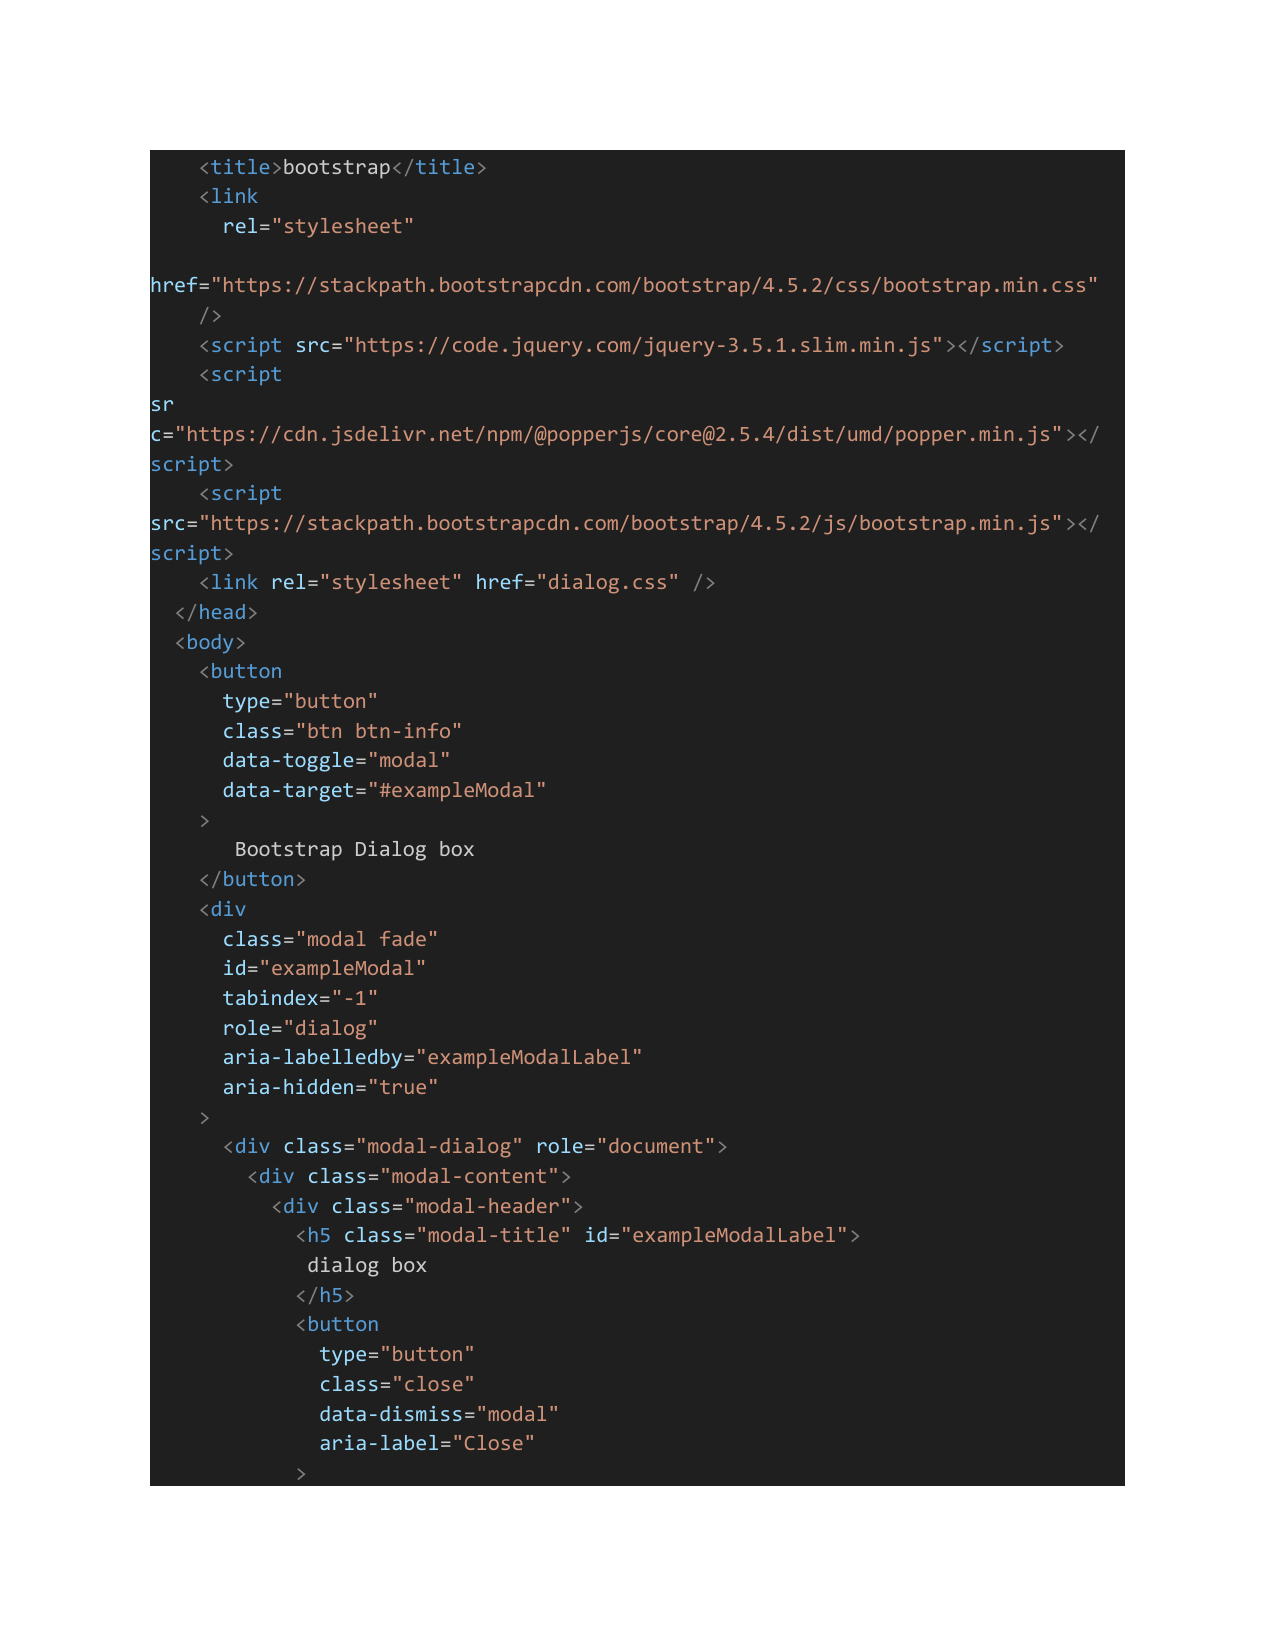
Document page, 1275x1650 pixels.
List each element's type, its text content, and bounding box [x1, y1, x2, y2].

text <div class="modal-content"> [150, 1159, 1125, 1189]
text <body> [150, 625, 1125, 655]
text aria-hidden="true" [150, 1070, 1125, 1100]
text /> [150, 298, 1125, 328]
text <link rel="stylesheet" href="dialog.css" /> [150, 566, 1125, 595]
text data-dismiss="modal" [150, 1397, 1125, 1427]
text <div [150, 892, 1125, 922]
text </head> [150, 595, 1125, 625]
text <script src="https://stackpath.bootstrapcdn.com/bootstrap/4.5.2/js/bootstrap.min.js"></script> [150, 477, 1125, 566]
text <div class="modal-header"> [150, 1189, 1125, 1219]
text id="exampleModal" [150, 952, 1125, 981]
text <button [150, 1308, 1125, 1337]
text </button> [150, 862, 1125, 892]
text class="btn btn-info" [150, 714, 1125, 744]
text <link [150, 180, 1125, 209]
text data-toggle="modal" [150, 744, 1125, 773]
text role="dialog" [150, 1011, 1125, 1041]
text aria-label="Close" [150, 1427, 1125, 1456]
text class="close" [150, 1367, 1125, 1397]
text type="button" [150, 684, 1125, 714]
text <title>bootstrap</title> [150, 150, 1125, 180]
text > [150, 1100, 1125, 1130]
text href="https://stackpath.bootstrapcdn.com/bootstrap/4.5.2/css/bootstrap.min.css" [150, 239, 1125, 298]
text data-target="#exampleModal" [150, 773, 1125, 803]
text <h5 class="modal-title" id="exampleModalLabel"> [150, 1219, 1125, 1248]
text > [150, 803, 1125, 833]
text dialog box [150, 1248, 1125, 1278]
text <script src="https://cdn.jsdelivr.net/npm/@popperjs/core@2.5.4/dist/umd/popper.min.js"></script> [150, 358, 1125, 477]
text tabindex="-1" [150, 981, 1125, 1011]
text aria-labelledby="exampleModalLabel" [150, 1041, 1125, 1070]
text rel="stylesheet" [150, 209, 1125, 239]
text > [150, 1456, 1125, 1486]
text type="button" [150, 1337, 1125, 1367]
text class="modal fade" [150, 922, 1125, 952]
text </h5> [150, 1278, 1125, 1308]
text <div class="modal-dialog" role="document"> [150, 1130, 1125, 1159]
text Bootstrap Dialog box [150, 833, 1125, 862]
text <button [150, 655, 1125, 684]
text <script src="https://code.jquery.com/jquery-3.5.1.slim.min.js"></script> [150, 328, 1125, 358]
